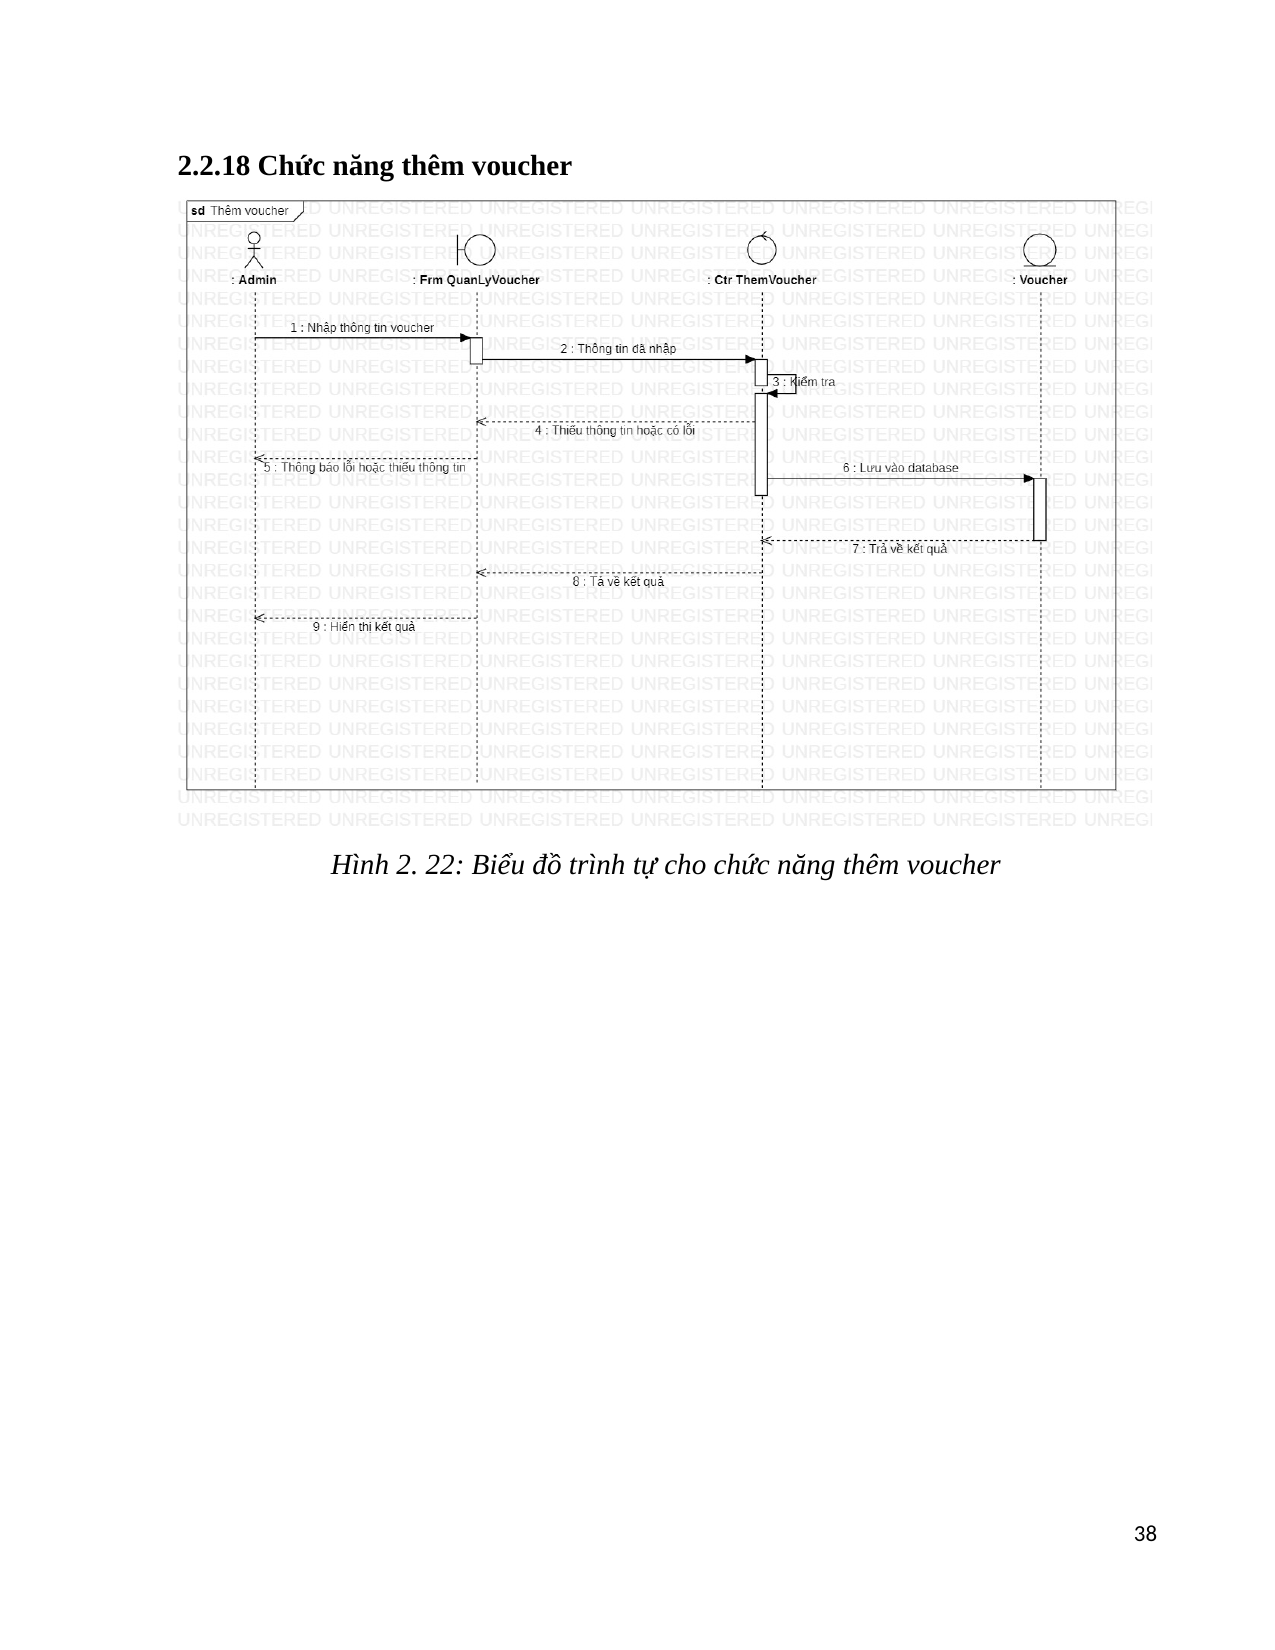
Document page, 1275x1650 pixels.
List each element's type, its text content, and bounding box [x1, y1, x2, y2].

subtitle 2.2.18 Chức năng thêm voucher [177, 148, 1157, 181]
picture [177, 191, 1153, 827]
text Hình 2. 22: Biểu đồ trình tự cho chức năng thêm voucher [177, 847, 1157, 881]
